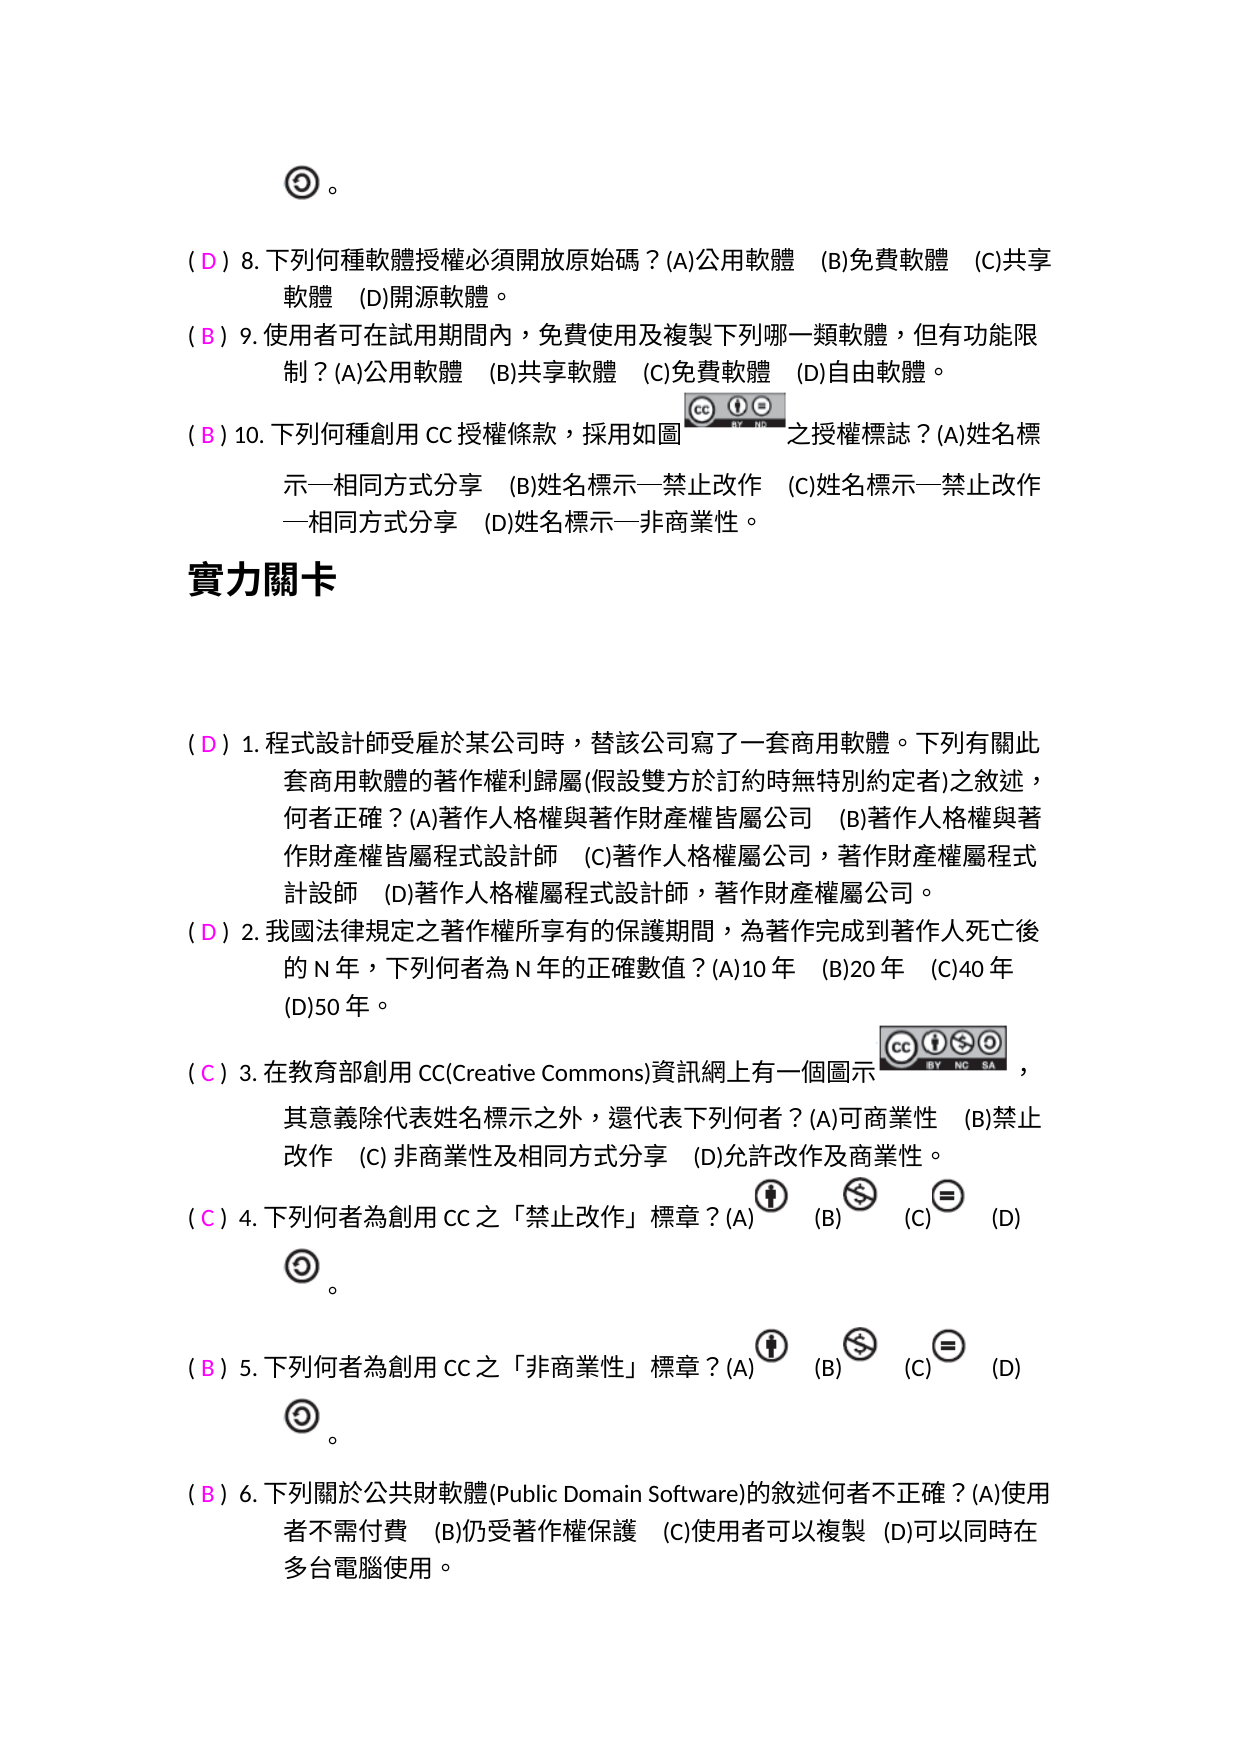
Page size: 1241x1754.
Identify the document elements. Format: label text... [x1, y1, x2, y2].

picture [283, 1398, 320, 1435]
subtitle 實力關卡 [187, 539, 1053, 614]
text ( D ) 8. 下列何種軟體授權必須開放原始碼？(A)公用軟體 (B)免費軟體 (C)共享軟體 (D)開源軟體。 [187, 239, 1053, 314]
text ( D ) 2. 我國法律規定之著作權所享有的保護期間，為著作完成到著作人死亡後的N年，下列何者為N年的正確數值？(A)10年 (B)20年 (C)40年(D)50年。 [187, 911, 1053, 1023]
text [187, 164, 1053, 239]
text ( D ) 1. 程式設計師受雇於某公司時，替該公司寫了一套商用軟體。下列有關此套商用軟體的著作權利歸屬(假設雙方於訂約時無特別約定者)之敘述，何者正確？(A)著作人格權與著作財產權皆屬公司 (B)著作人格權與著作財產權皆屬程式設計師 (C)著作人格權屬公司，著作財產權屬程式計設師 (D)著作人格權屬程式設計師，著作財產權屬公司。 [187, 723, 1053, 911]
picture [754, 1173, 789, 1213]
picture [842, 1326, 879, 1363]
text ( B ) 9. 使用者可在試用期間內，免費使用及複製下列哪一類軟體，但有功能限制？(A)公用軟體 (B)共享軟體 (C)免費軟體 (D)自由軟體。 [187, 314, 1053, 389]
picture [682, 389, 787, 430]
picture [932, 1176, 966, 1213]
text ( B ) 6. 下列關於公共財軟體(Public Domain Software)的敘述何者不正確？(A)使用者不需付費 (B)仍受著作權保護 (C)使用者可以複製 (D)可以同時在多台電腦使用。 [187, 1473, 1053, 1586]
picture [755, 1323, 789, 1363]
text ( B ) 5. 下列何者為創用CC之「非商業性」標章？(A) (B) (C) (D)。 [187, 1323, 1053, 1473]
text ( C ) 3. 在教育部創用CC(Creative Commons)資訊網上有一個圖示，其意義除代表姓名標示之外，還代表下列何者？(A)可商業性 (B)禁止改作 (C) 非商業性及相同方式分享 (D)允許改作及商業性。 [187, 1023, 1053, 1173]
picture [932, 1326, 967, 1363]
picture [842, 1176, 879, 1213]
picture [876, 1023, 1012, 1073]
picture [283, 164, 320, 201]
text ( C ) 4. 下列何者為創用CC之「禁止改作」標章？(A) (B) (C) (D)。 [187, 1173, 1053, 1323]
text ( B ) 10. 下列何種創用CC授權條款，採用如圖之授權標誌？(A)姓名標示─相同方式分享 (B)姓名標示─禁止改作 (C)姓名標示─禁止改作─相同方式分享 (D)姓名標示─非商業性。 [187, 389, 1053, 539]
picture [283, 1248, 320, 1285]
